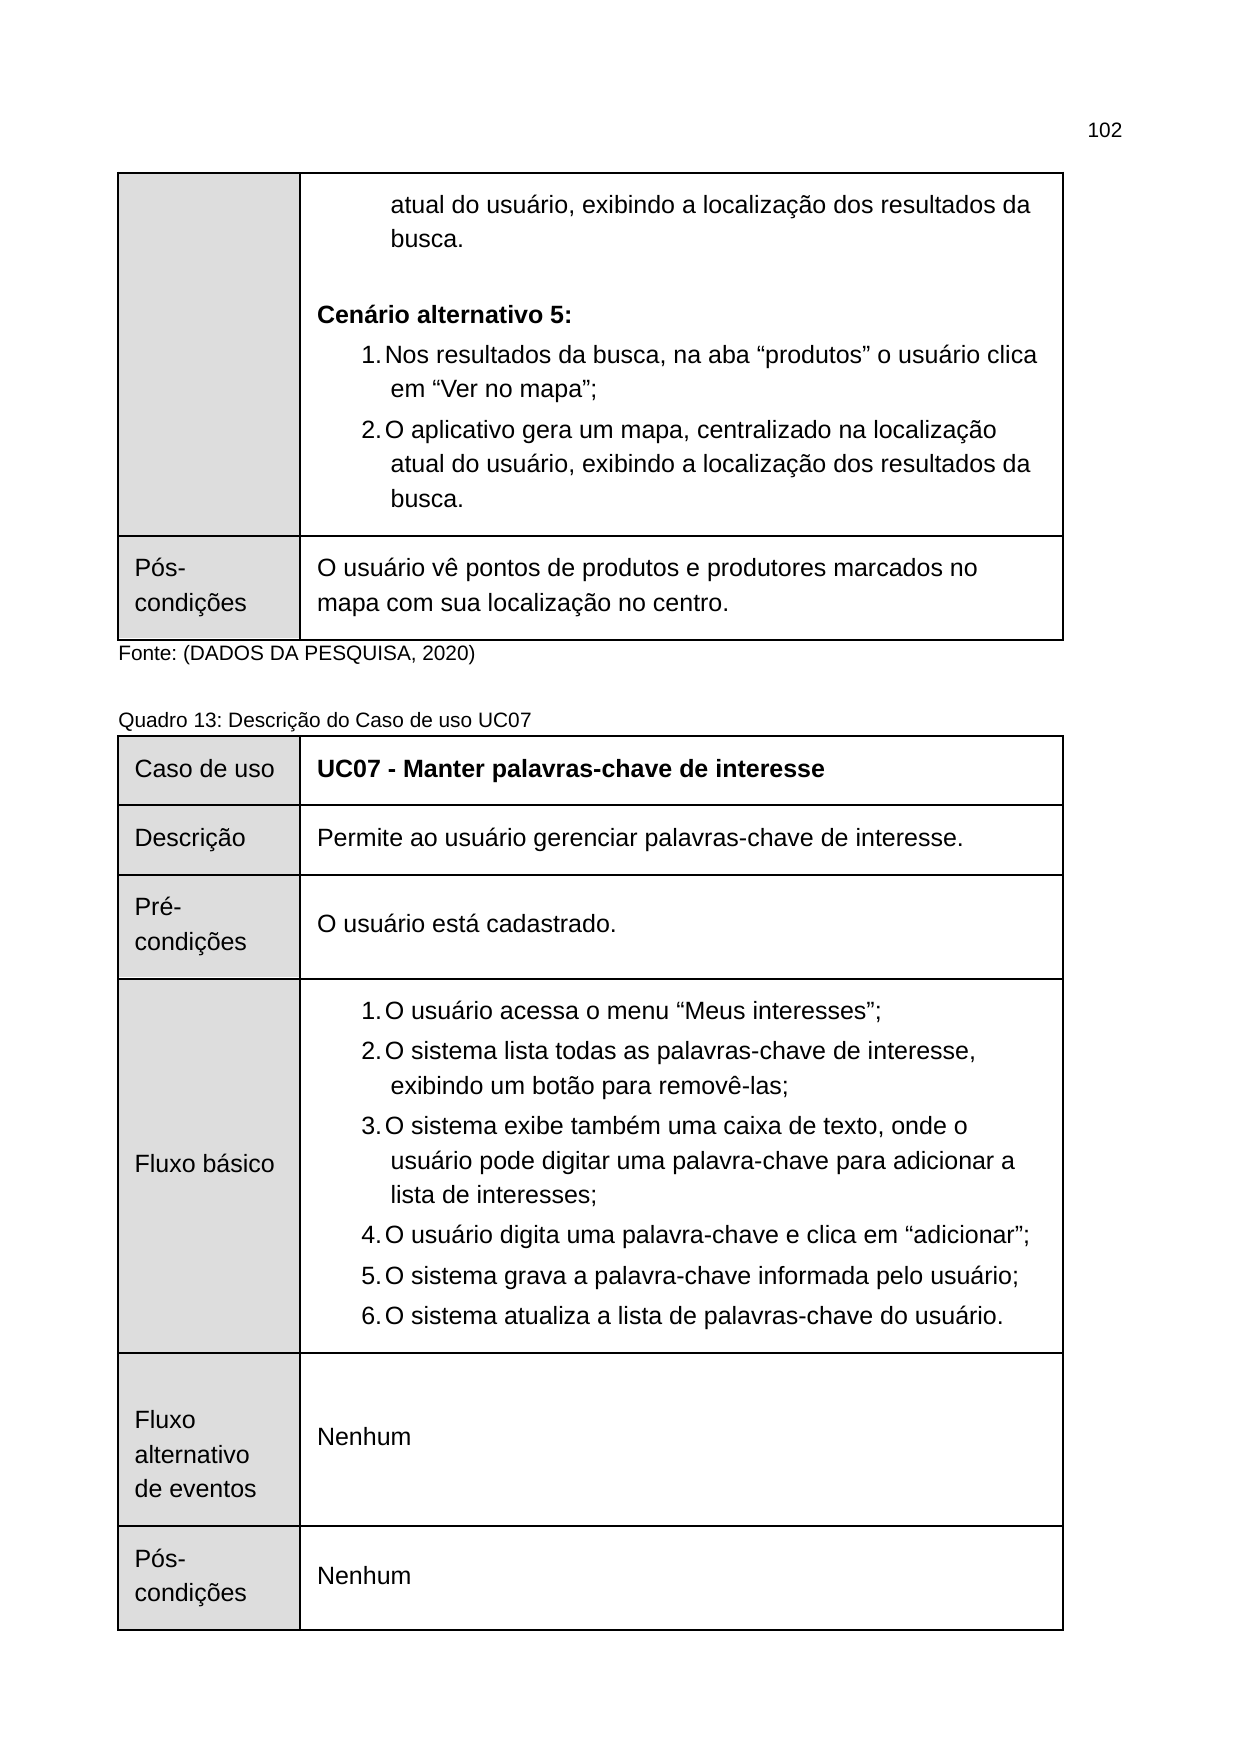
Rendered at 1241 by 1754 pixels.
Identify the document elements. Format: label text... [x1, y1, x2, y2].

text Fonte: (DADOS DA PESQUISA, 2020) [118, 641, 1122, 664]
table_header UC07 - Manter palavras-chave de interesse [301, 737, 1062, 804]
table_cell O usuário está cadastrado. [301, 876, 1062, 977]
table_cell Fluxo básico [119, 980, 299, 1352]
text Quadro 13: Descrição do Caso de uso UC07 [118, 708, 1122, 732]
table_cell Pós-condições [119, 1527, 299, 1629]
table_cell O usuário vê pontos de produtos e produtores marcados no mapa com sua localização no centro. [301, 537, 1062, 638]
table_cell O usuário acessa o menu “Meus interesses”; O sistema lista todas as palavras-chave de interesse, exibindo um botão para removê-las; O sistema exibe também uma caixa de texto, onde o usuário pode digitar uma palavra-chave para adicionar a lista de interesses; O usuário digita uma palavra-chave e clica em “adicionar”; O sistema grava a palavra-chave informada pelo usuário; O sistema atualiza a lista de palavras-chave do usuário. [301, 980, 1062, 1352]
table_cell Pré-condições [119, 876, 299, 977]
table_cell Permite ao usuário gerenciar palavras-chave de interesse. [301, 806, 1062, 874]
table_header Caso de uso [119, 737, 299, 804]
table_cell Fluxo alternativo de eventos [119, 1354, 299, 1525]
table_cell Nenhum [301, 1354, 1062, 1525]
table_cell Pós-condições [119, 537, 299, 638]
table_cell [119, 174, 299, 535]
table_cell Descrição [119, 806, 299, 874]
table_cell Nenhum [301, 1527, 1062, 1629]
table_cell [301, 174, 1062, 535]
